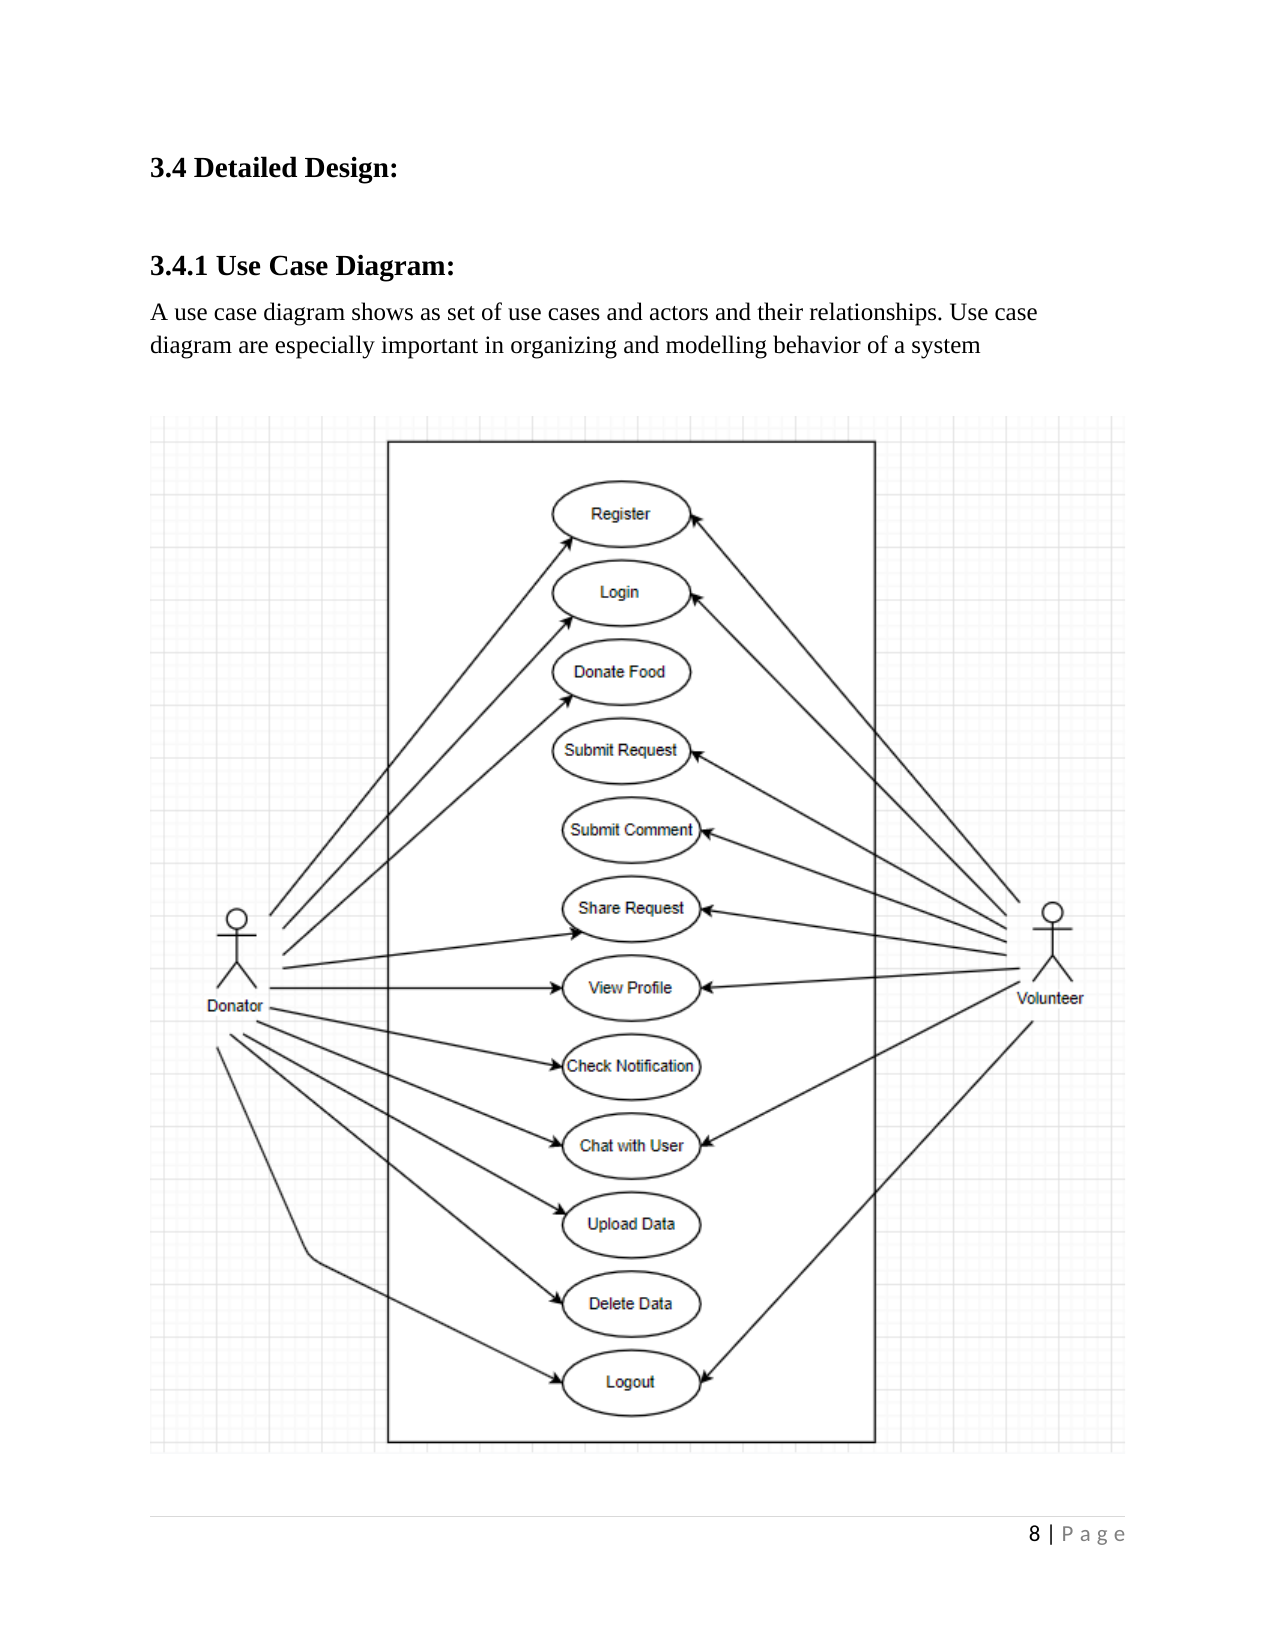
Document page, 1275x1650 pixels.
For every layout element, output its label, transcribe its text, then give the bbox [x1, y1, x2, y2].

text 3.4 Detailed Design: [150, 150, 1125, 183]
picture [150, 416, 1125, 1454]
text A use case diagram shows as set of use cases and actors and their relationships. Use case diagram are especially important in organizing and modelling behavior of a system [150, 297, 1125, 359]
text 3.4.1 Use Case Diagram: [150, 248, 1125, 281]
